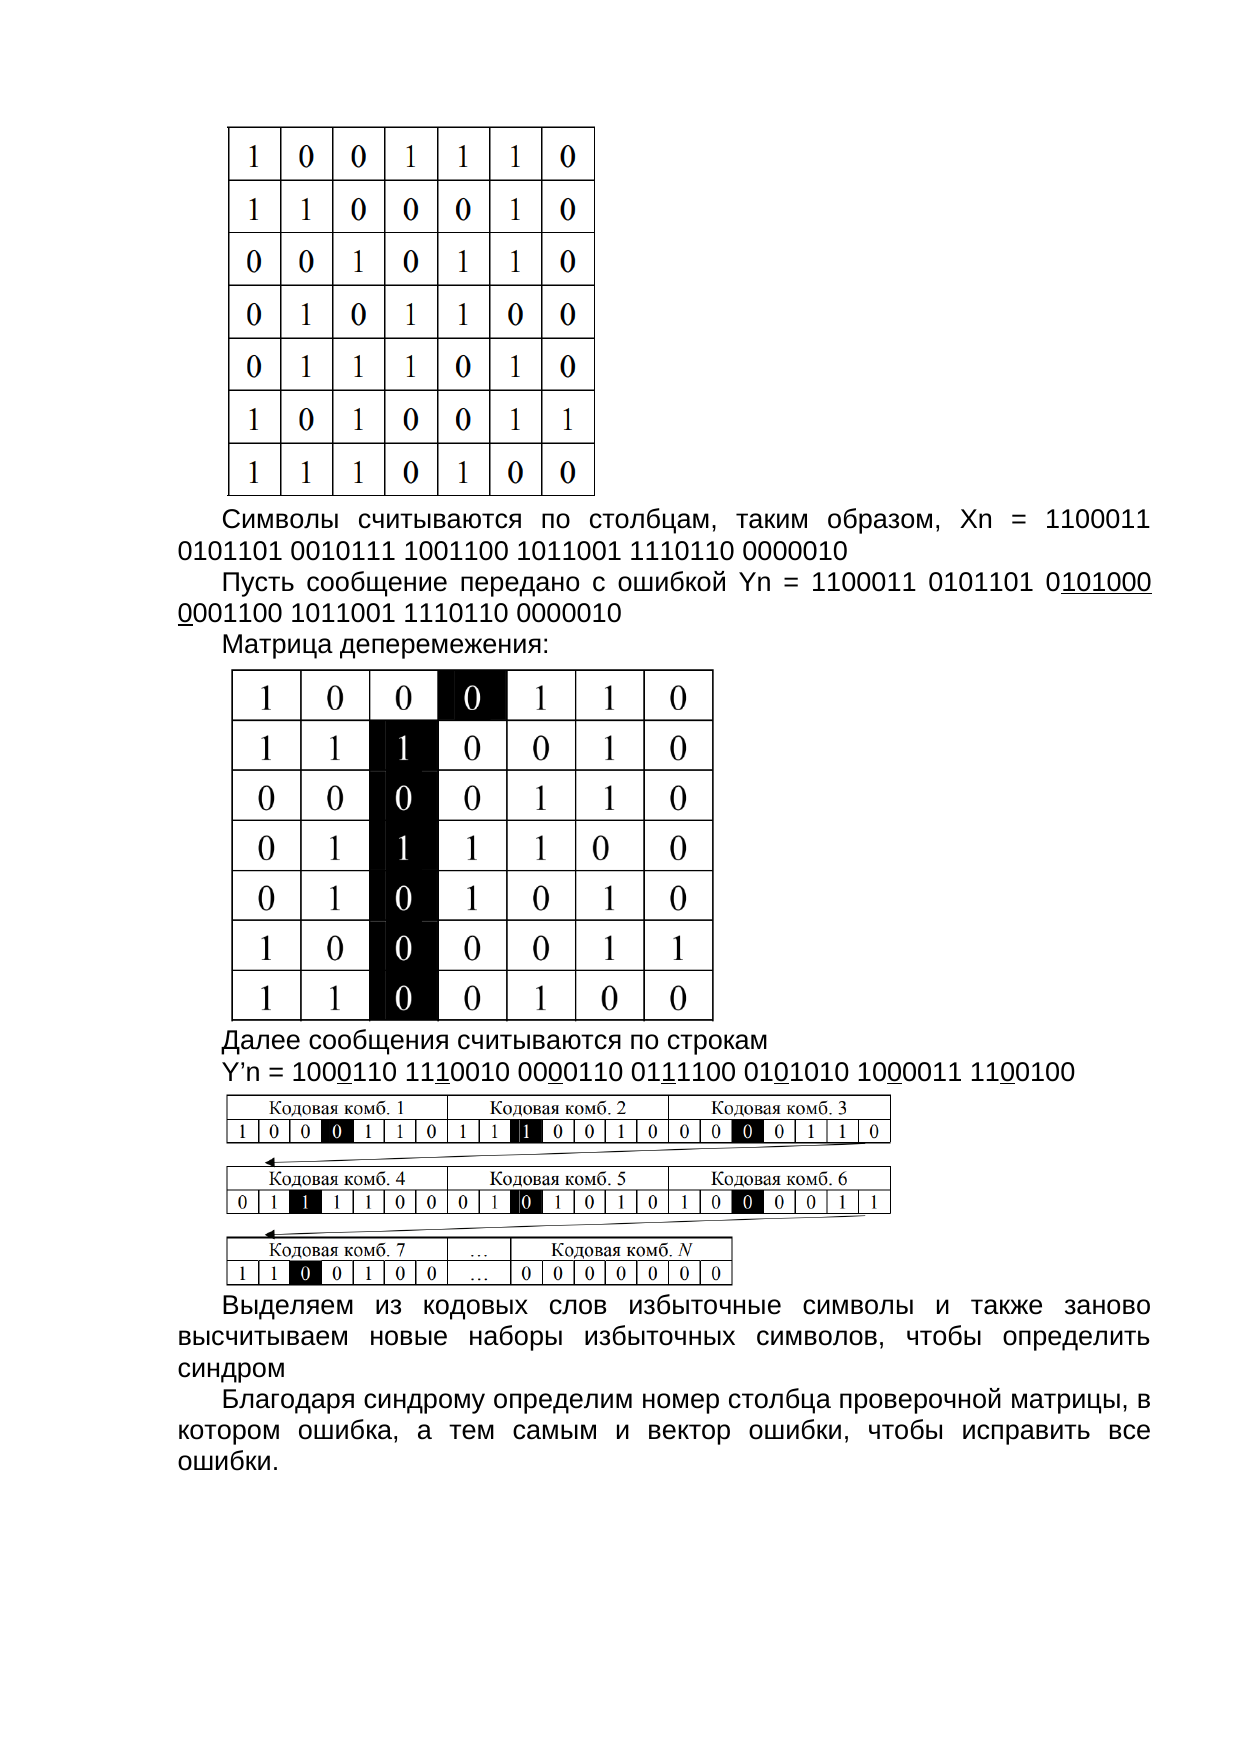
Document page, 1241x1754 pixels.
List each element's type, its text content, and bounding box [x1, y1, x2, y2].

picture [221, 118, 603, 504]
text Далее сообщения считываются по строкам [177, 1024, 1152, 1056]
text Пусть сообщение передано с ошибкой Yn = 1100011 0101101 0101000 0001100 1011001 1110110 0000010 [177, 566, 1152, 628]
text Благодаря синдрому определим номер столбца проверочной матрицы, в котором ошибка, а тем самым и вектор ошибки, чтобы исправить все ошибки. [177, 1383, 1152, 1477]
text Y’n = 1000110 1110010 0000110 0111100 0101010 1000011 1100100 [177, 1056, 1152, 1087]
text Матрица деперемежения: [177, 628, 1152, 659]
picture [221, 659, 721, 1025]
picture [221, 1086, 897, 1289]
text Символы считываются по столбцам, таким образом, Xn = 1100011 0101101 0010111 1001100 1011001 1110110 0000010 [177, 503, 1152, 566]
text Выделяем из кодовых слов избыточные символы и также заново высчитываем новые наборы избыточных символов, чтобы определить синдром [177, 1289, 1152, 1383]
